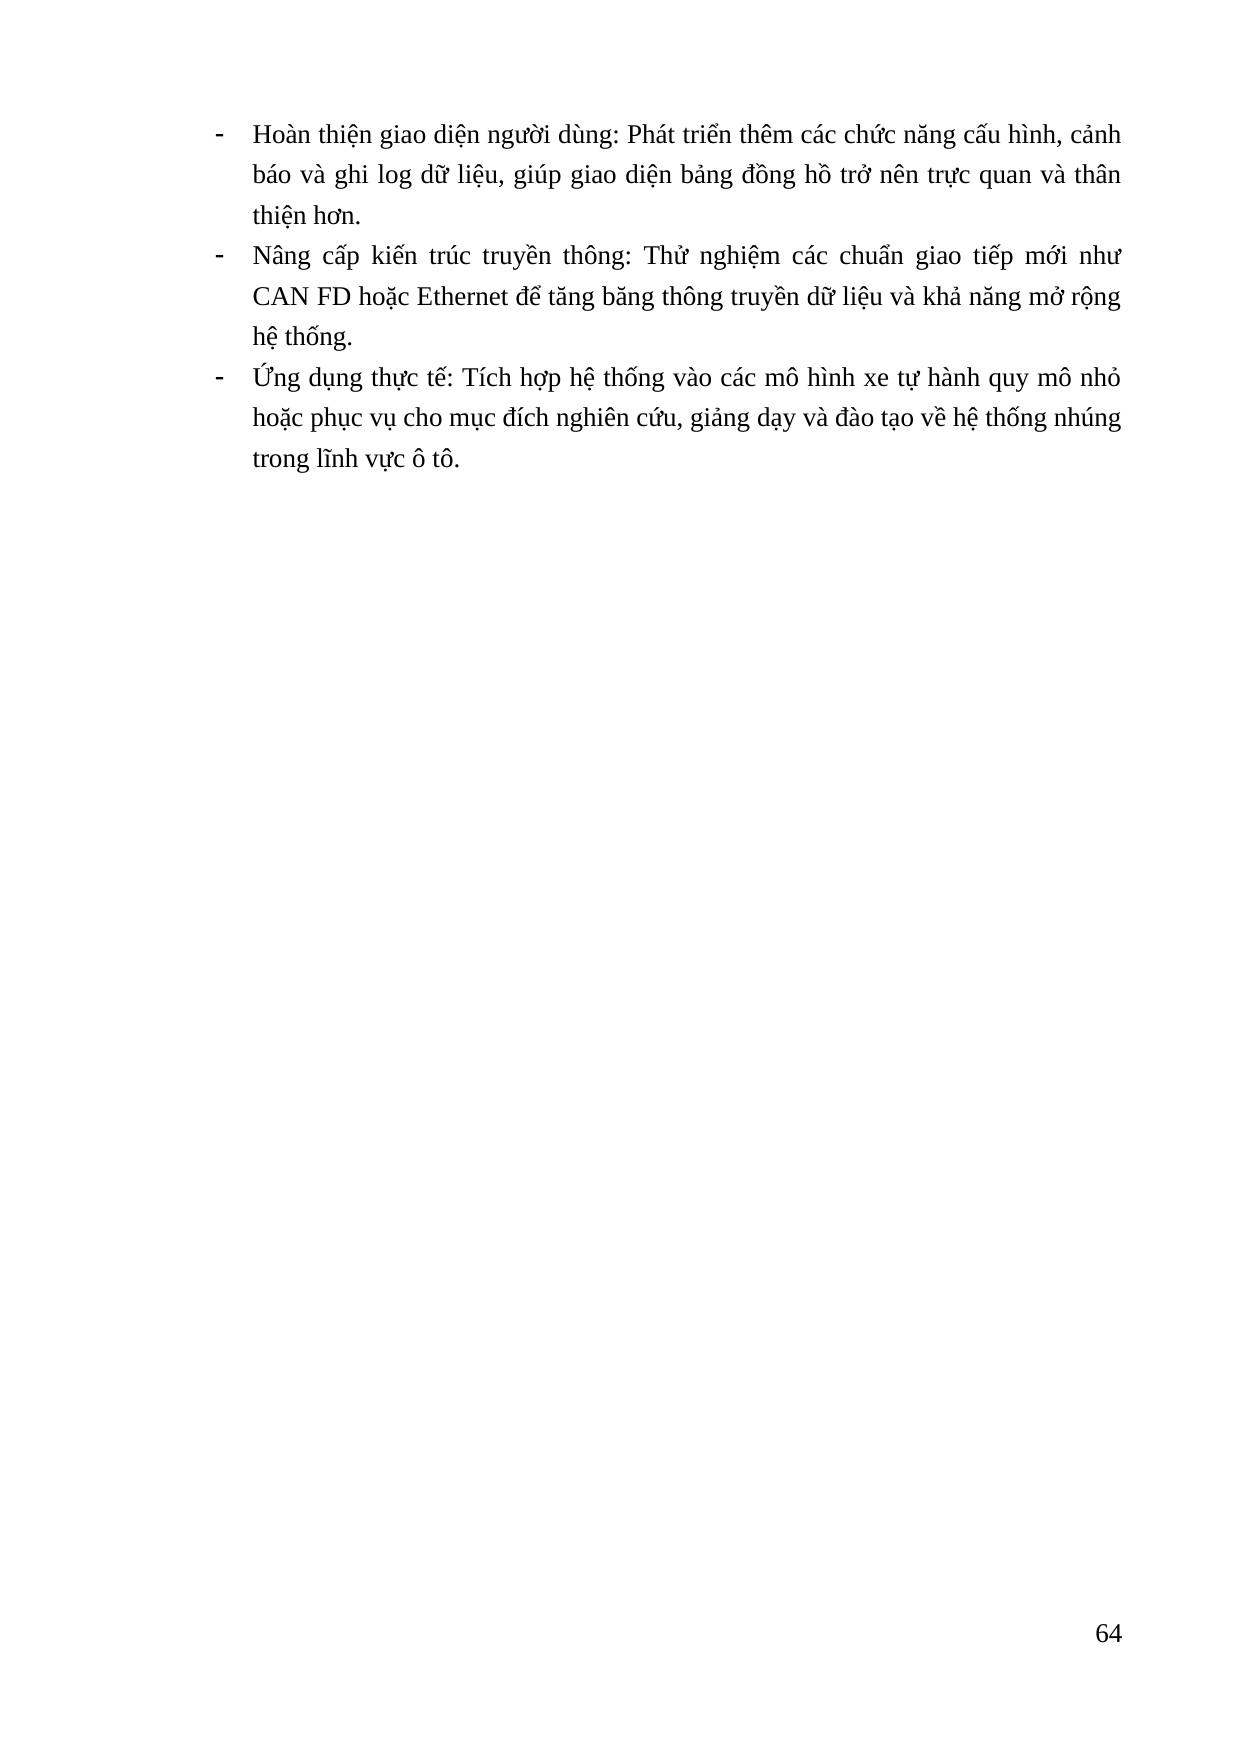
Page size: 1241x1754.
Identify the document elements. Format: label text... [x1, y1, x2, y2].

list Nâng cấp kiến trúc truyền thông: Thử nghiệm các chuẩn giao tiếp mới như CAN FD hoặc Ethernet để tăng băng thông truyền dữ liệu và khả năng mở rộng hệ thống. [215, 239, 1122, 352]
list Hoàn thiện giao diện người dùng: Phát triển thêm các chức năng cấu hình, cảnh báo và ghi log dữ liệu, giúp giao diện bảng đồng hồ trở nên trực quan và thân thiện hơn. [215, 118, 1122, 230]
list Ứng dụng thực tế: Tích hợp hệ thống vào các mô hình xe tự hành quy mô nhỏ hoặc phục vụ cho mục đích nghiên cứu, giảng dạy và đào tạo về hệ thống nhúng trong lĩnh vực ô tô. [215, 361, 1122, 473]
